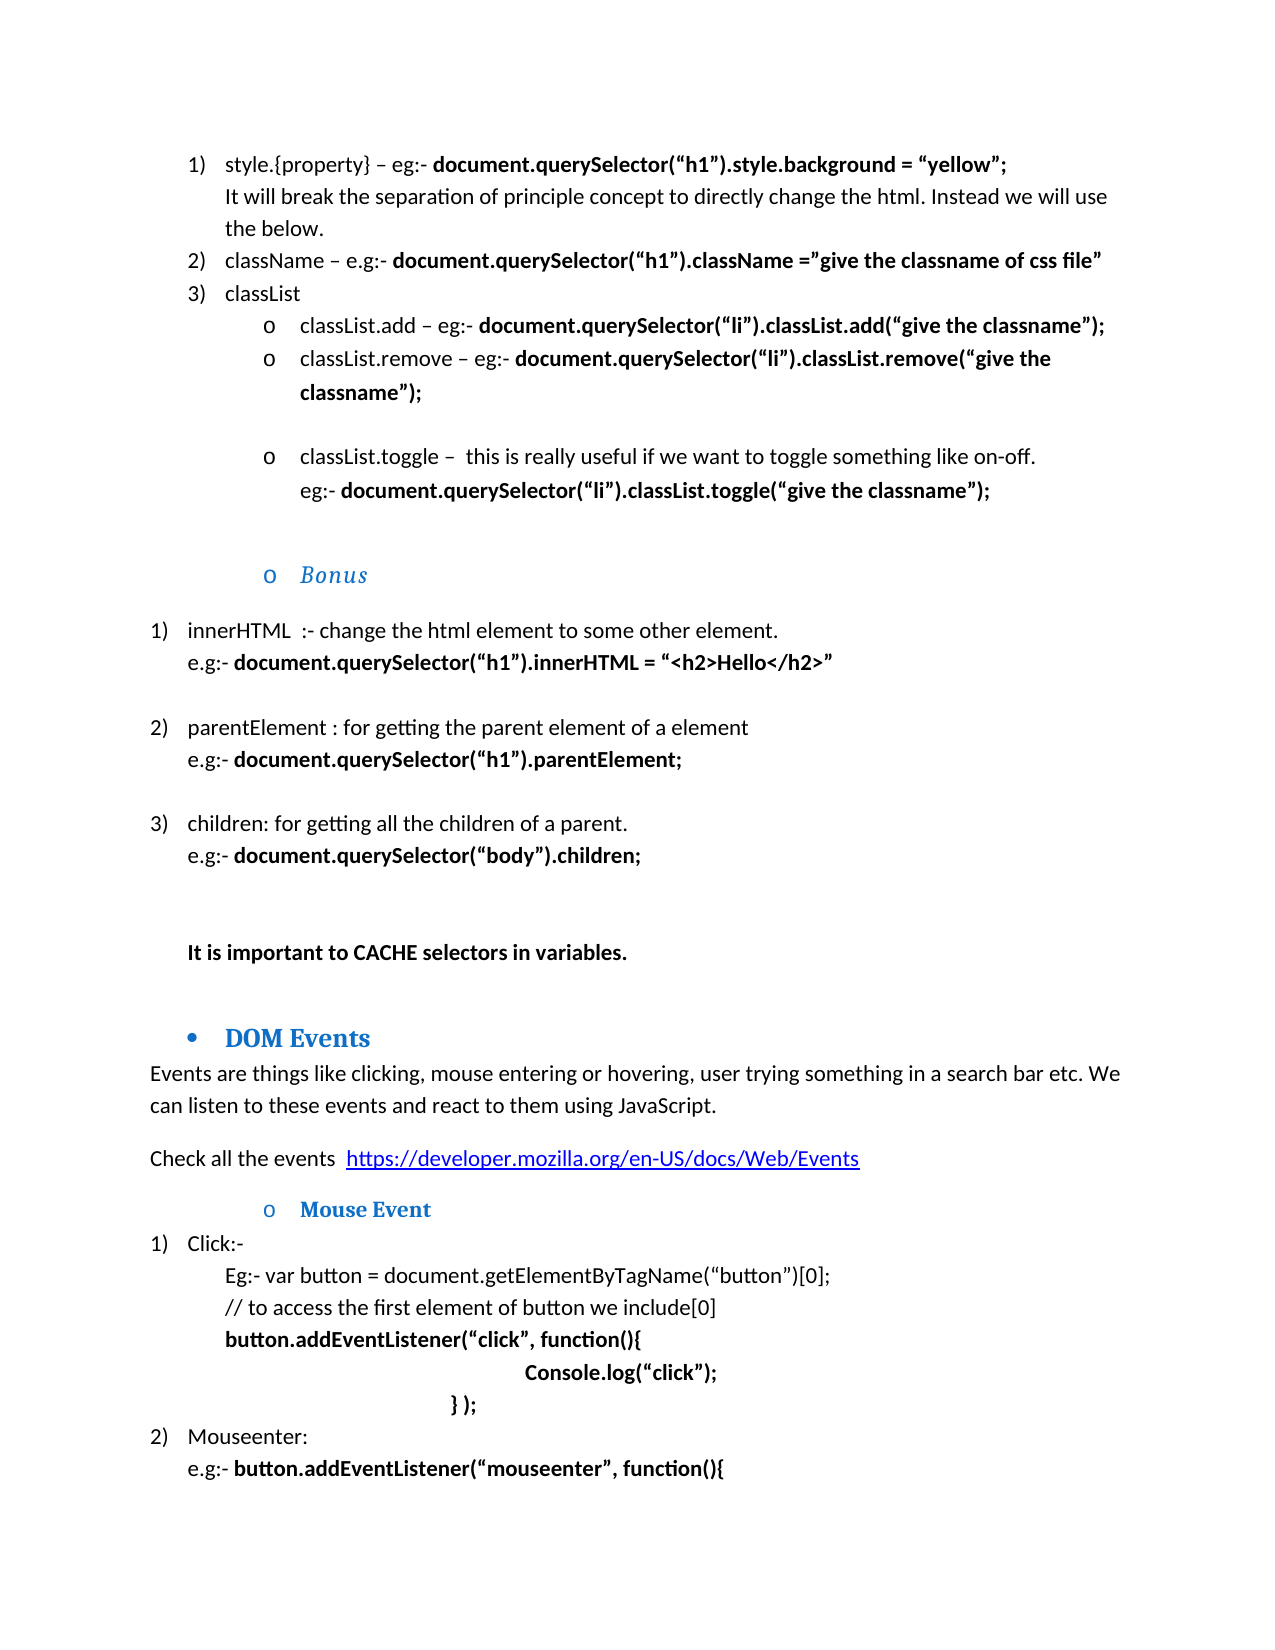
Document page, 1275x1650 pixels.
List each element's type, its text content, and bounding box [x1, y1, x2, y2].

list innerHTML :- change the html element to some other element. [150, 616, 1125, 644]
list // to access the first element of button we include[0] [225, 1293, 1125, 1321]
list e.g:- document.querySelector(“h1”).innerHTML = “<h2>Hello</h2>” [187, 648, 1125, 676]
list className – e.g:- document.querySelector(“h1”).className =”give the classname of css file” [187, 247, 1125, 274]
list e.g:- button.addEventListener(“mouseenter”, function(){ [187, 1454, 1125, 1482]
list children: for getting all the children of a parent. [150, 809, 1125, 837]
list classList.toggle – this is really useful if we want to toggle something like on-off. [262, 442, 1125, 471]
list Mouseenter: [150, 1422, 1125, 1450]
list style.{property} – eg:- document.querySelector(“h1”).style.background = “yellow”; [187, 150, 1125, 178]
list eg:- document.querySelector(“li”).classList.toggle(“give the classname”); [300, 476, 1125, 504]
list It is important to CACHE selectors in variables. [187, 938, 1125, 966]
list e.g:- document.querySelector(“body”).children; [187, 842, 1125, 869]
text Check all the events https://developer.mozilla.org/en-US/docs/Web/Events [150, 1144, 1125, 1172]
list classList [187, 279, 1125, 307]
list classList.add – eg:- document.querySelector(“li”).classList.add(“give the classname”); [262, 311, 1125, 340]
subtitle Bonus [262, 561, 1125, 591]
list parentElement : for getting the parent element of a element [150, 713, 1125, 741]
list It will break the separation of principle concept to directly change the html. Instead we will use the below. [225, 182, 1125, 242]
subtitle Mouse Event [262, 1197, 1125, 1225]
list e.g:- document.querySelector(“h1”).parentElement; [187, 745, 1125, 773]
list Click:- [150, 1229, 1125, 1257]
list } ); [412, 1390, 1125, 1418]
list Console.log(“click”); [412, 1358, 1125, 1386]
list Eg:- var button = document.getElementByTagName(“button”)[0]; [225, 1261, 1125, 1289]
list classList.remove – eg:- document.querySelector(“li”).classList.remove(“give the classname”); [262, 344, 1125, 406]
text Events are things like clicking, mouse entering or hovering, user trying something in a search bar etc. We can listen to these events and react to them using JavaScript. [150, 1059, 1125, 1119]
subtitle DOM Events [187, 1023, 1125, 1054]
list button.addEventListener(“click”, function(){ [187, 1325, 1125, 1353]
